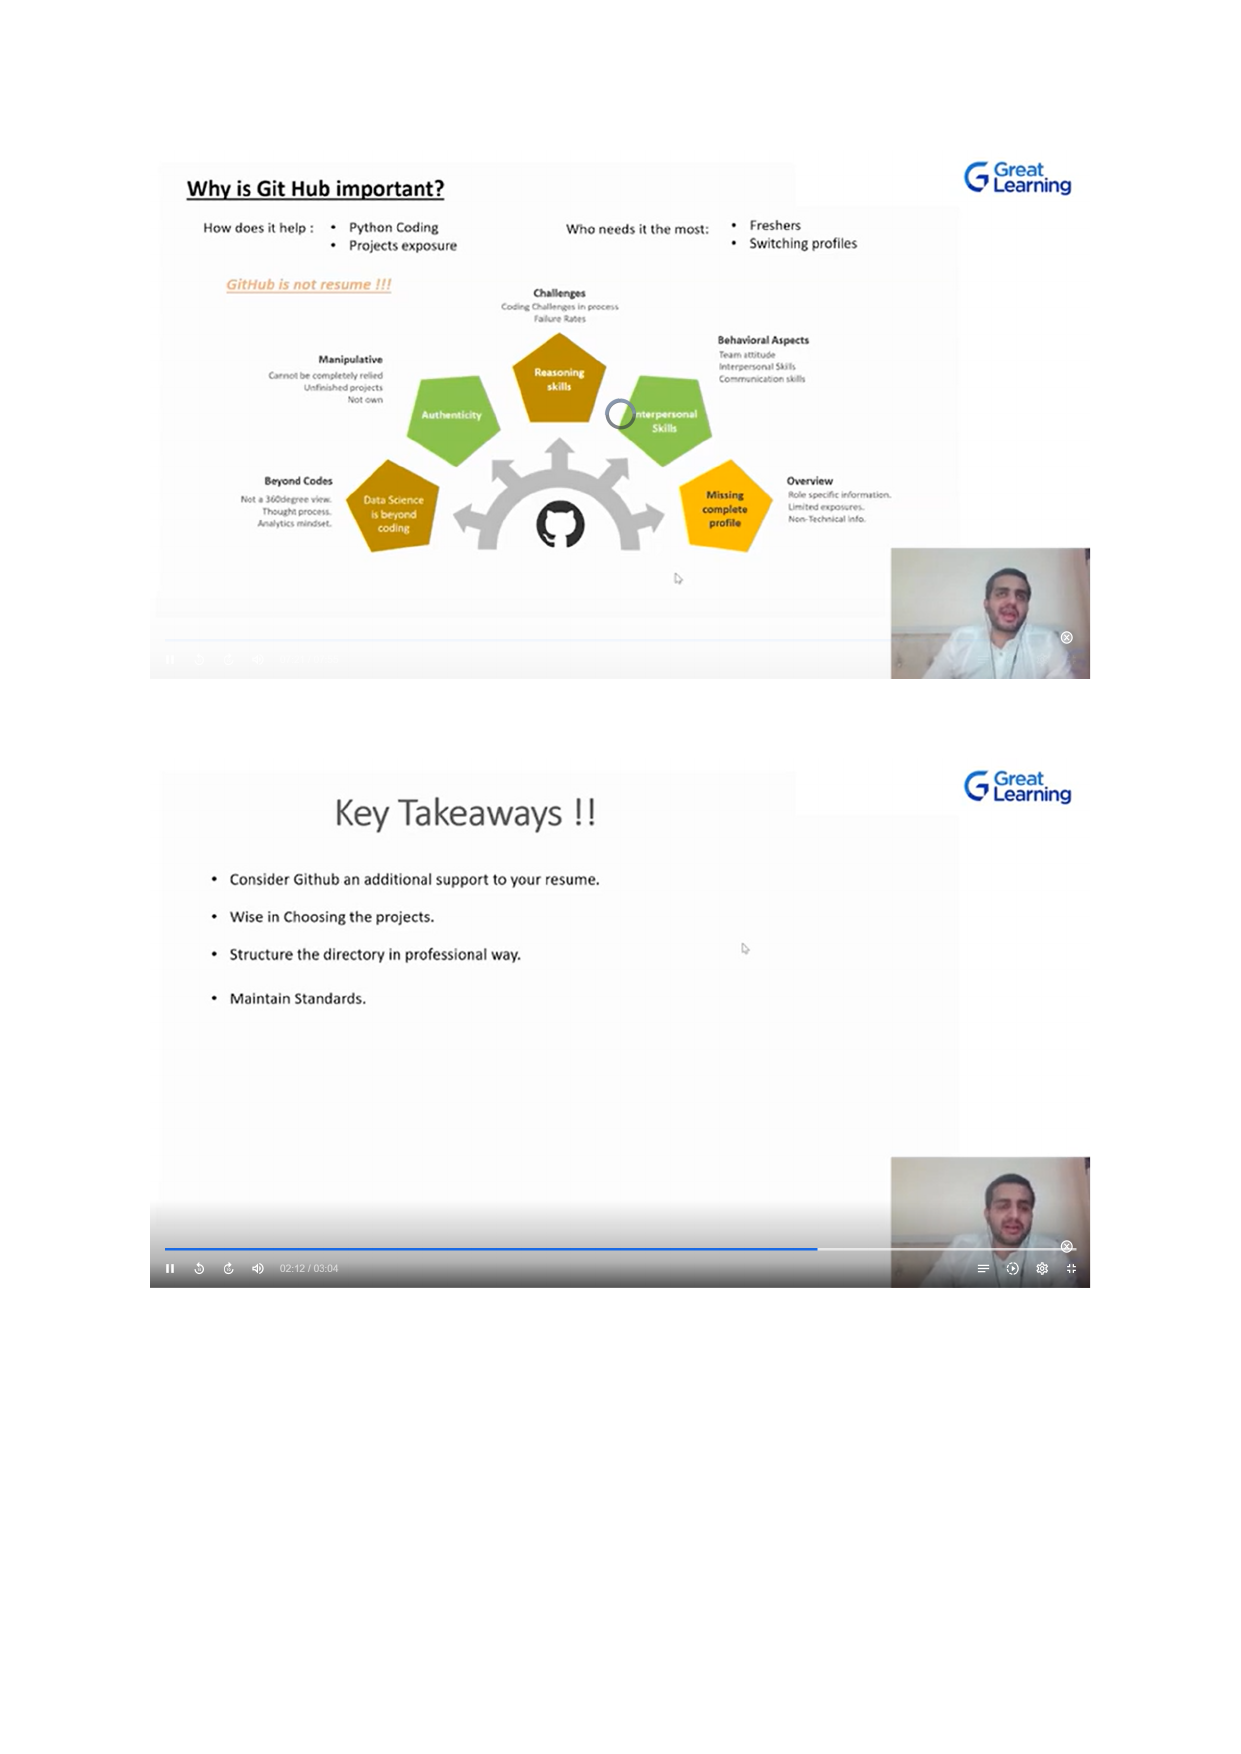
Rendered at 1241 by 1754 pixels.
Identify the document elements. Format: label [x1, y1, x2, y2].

picture [150, 758, 1091, 1288]
picture [150, 150, 1091, 679]
